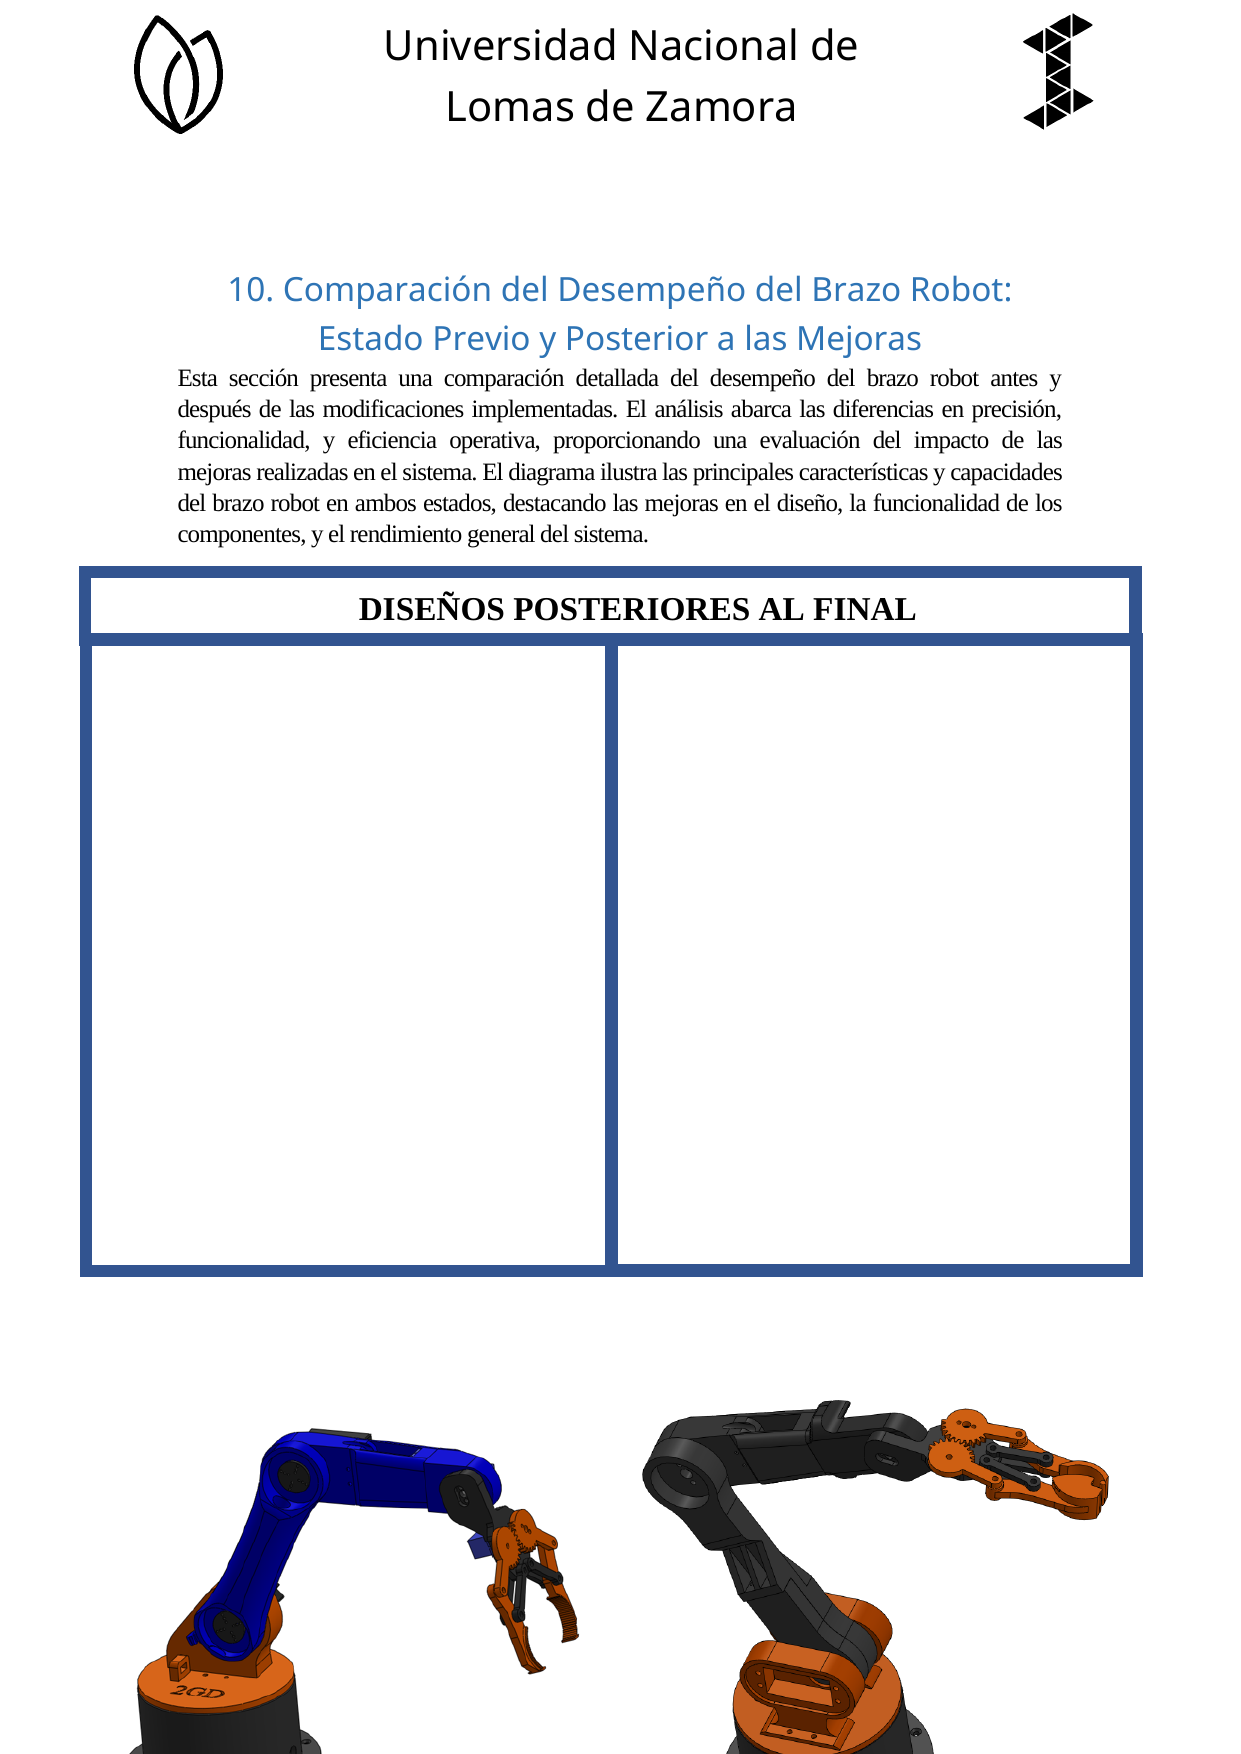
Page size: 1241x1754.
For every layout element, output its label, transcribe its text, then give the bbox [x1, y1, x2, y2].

picture [635, 1382, 1113, 1754]
picture [1017, 3, 1102, 138]
picture [131, 11, 225, 138]
subtitle 10. Comparación del Desempeño del Brazo Robot: Estado Previo y Posterior a las Mejoras [177, 266, 1063, 360]
text Esta sección presenta una comparación detallada del desempeño del brazo robot antes y después de las modificaciones implementadas. El análisis abarca las diferencias en precisión, funcionalidad, y eficiencia operativa, proporcionando una evaluación del impacto de las mejoras realizadas en el sistema. El diagrama ilustra las principales características y capacidades del brazo robot en ambos estados, destacando las mejoras en el diseño, la funcionalidad de los componentes, y el rendimiento general del sistema. [177, 363, 1063, 547]
picture [78, 1406, 608, 1754]
